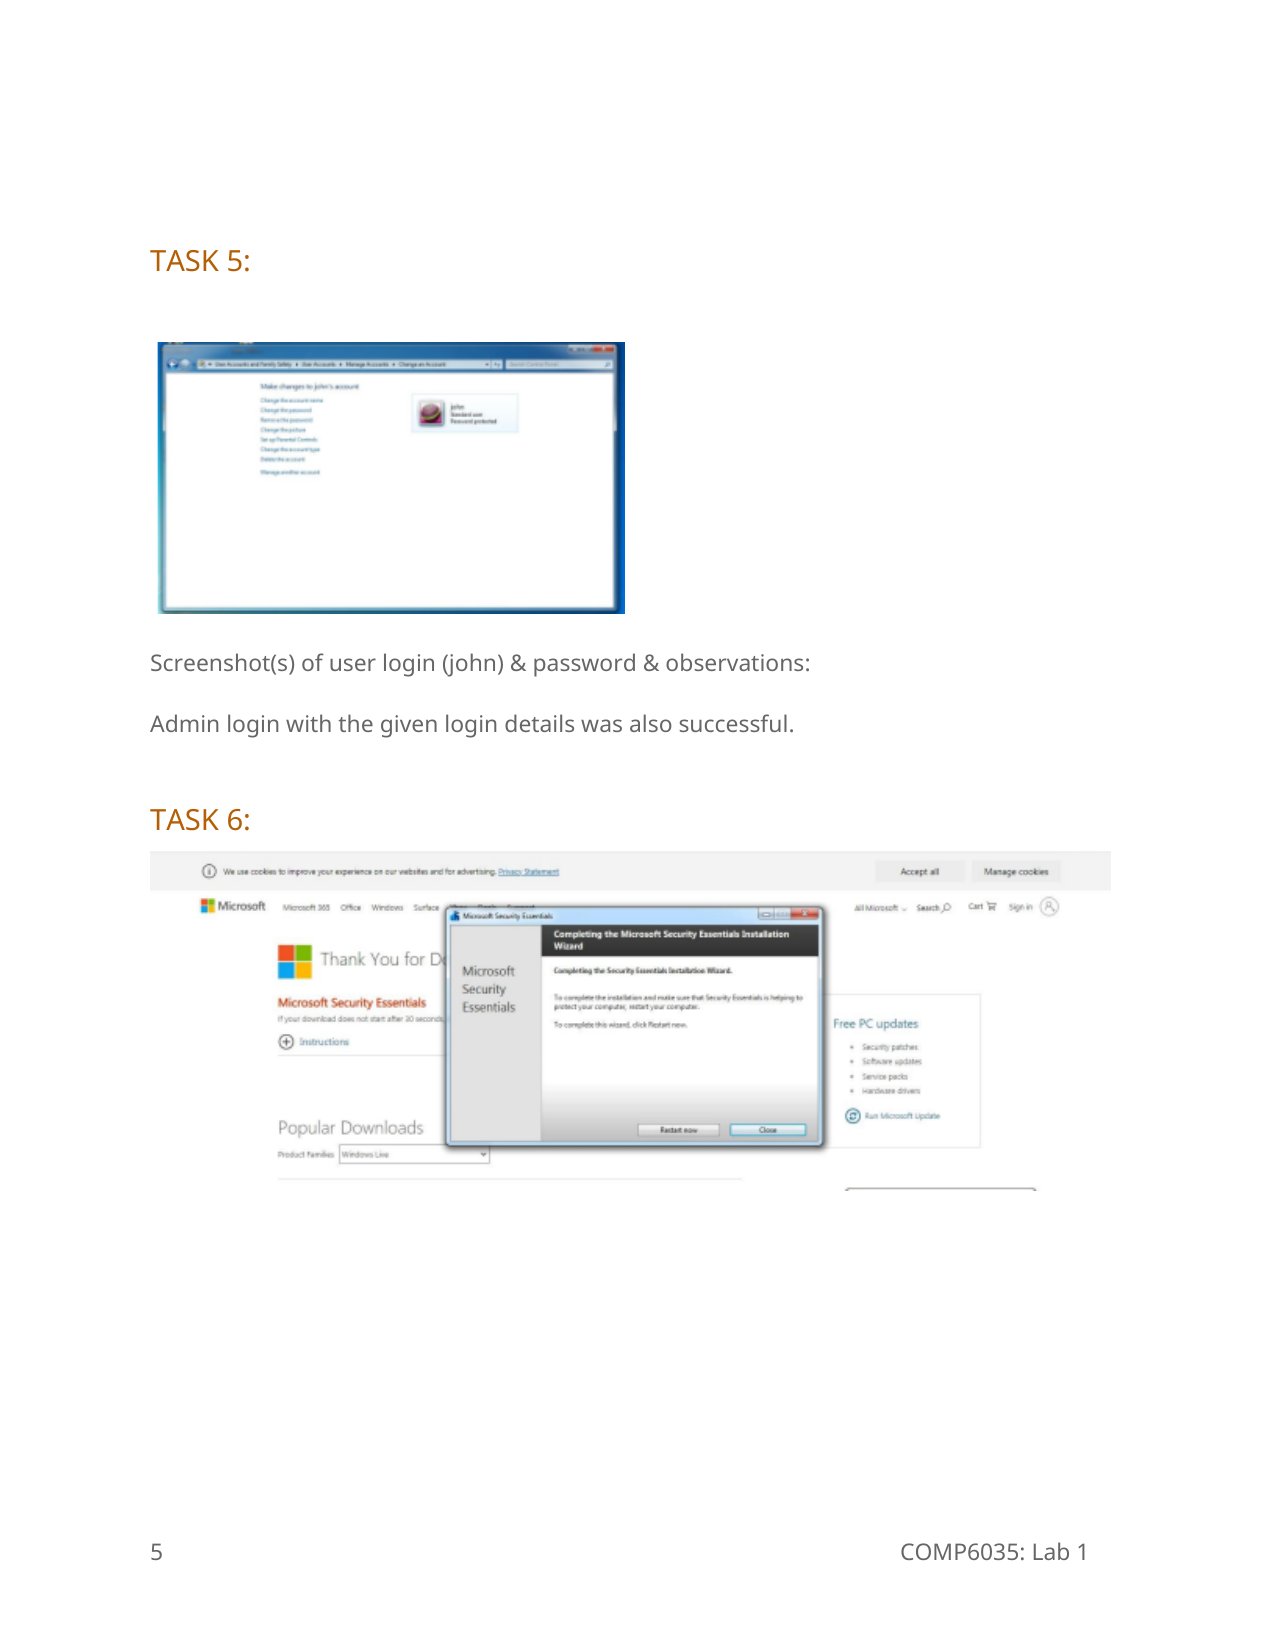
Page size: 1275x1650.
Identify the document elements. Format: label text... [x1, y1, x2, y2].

subtitle TASK 5: [150, 241, 1125, 280]
text Screenshot(s) of user login (john) & password & observations: [150, 647, 1125, 678]
text Admin login with the given login details was also successful. [150, 708, 1125, 739]
picture [150, 850, 1111, 1191]
picture [157, 342, 625, 614]
